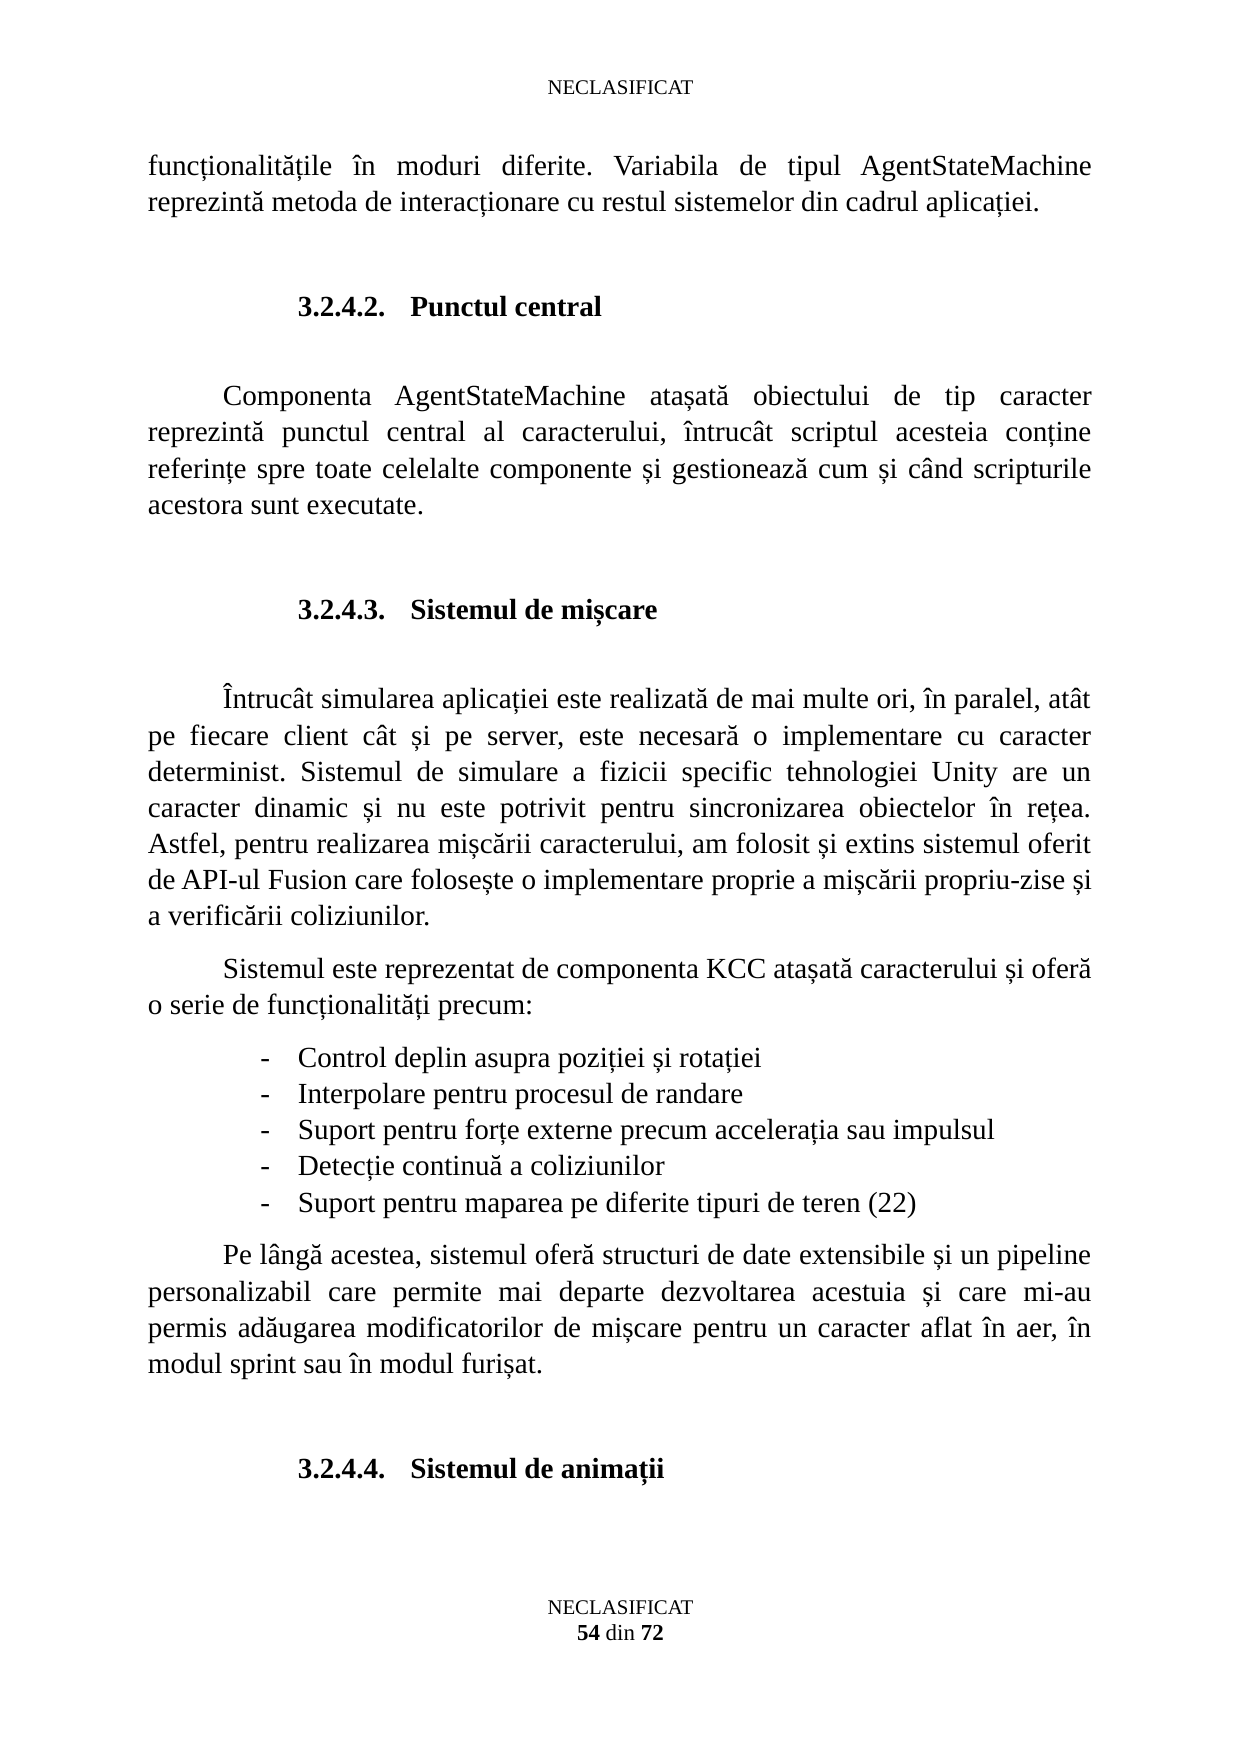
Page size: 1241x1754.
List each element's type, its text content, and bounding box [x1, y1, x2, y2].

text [148, 148, 1092, 217]
subtitle Punctul central [298, 289, 1092, 323]
list Suport pentru forțe externe precum accelerația sau impulsul [260, 1112, 1092, 1146]
list Suport pentru maparea pe diferite tipuri de teren [260, 1185, 1092, 1218]
subtitle Sistemul de mișcare [298, 592, 1092, 626]
list Detecție continuă a coliziunilor [260, 1148, 1092, 1182]
text Pe lângă acestea, sistemul oferă structuri de date extensibile și un pipeline personalizabil care permite mai departe dezvoltarea acestuia și care mi-au permis adăugarea modificatorilor de mișcare pentru un caracter aflat în aer, în modul sprint sau în modul furișat. [148, 1237, 1092, 1379]
text Componenta AgentStateMachine atașată obiectului de tip caracter reprezintă punctul central al caracterului, întrucât scriptul acesteia conține referințe spre toate celelalte componente și gestionează cum și când scripturile acestora sunt executate. [148, 378, 1092, 520]
list Interpolare pentru procesul de randare [260, 1076, 1092, 1110]
list Control deplin asupra poziției și rotației [260, 1040, 1092, 1074]
text Sistemul este reprezentat de componenta KCC atașată caracterului și oferă o serie de funcționalități precum: [148, 951, 1092, 1021]
subtitle Sistemul de animații [298, 1452, 1092, 1485]
text Întrucât simularea aplicației este realizată de mai multe ori, în paralel, atât pe fiecare client cât și pe server, este necesară o implementare cu caracter determinist. Sistemul de simulare a fizicii specific tehnologiei Unity are un caracter dinamic și nu este potrivit pentru sincronizarea obiectelor în rețea. Astfel, pentru realizarea mișcării caracterului, am folosit și extins sistemul oferit de API-ul Fusion care folosește o implementare proprie a mișcării propriu-zise și a verificării coliziunilor. [148, 681, 1092, 932]
